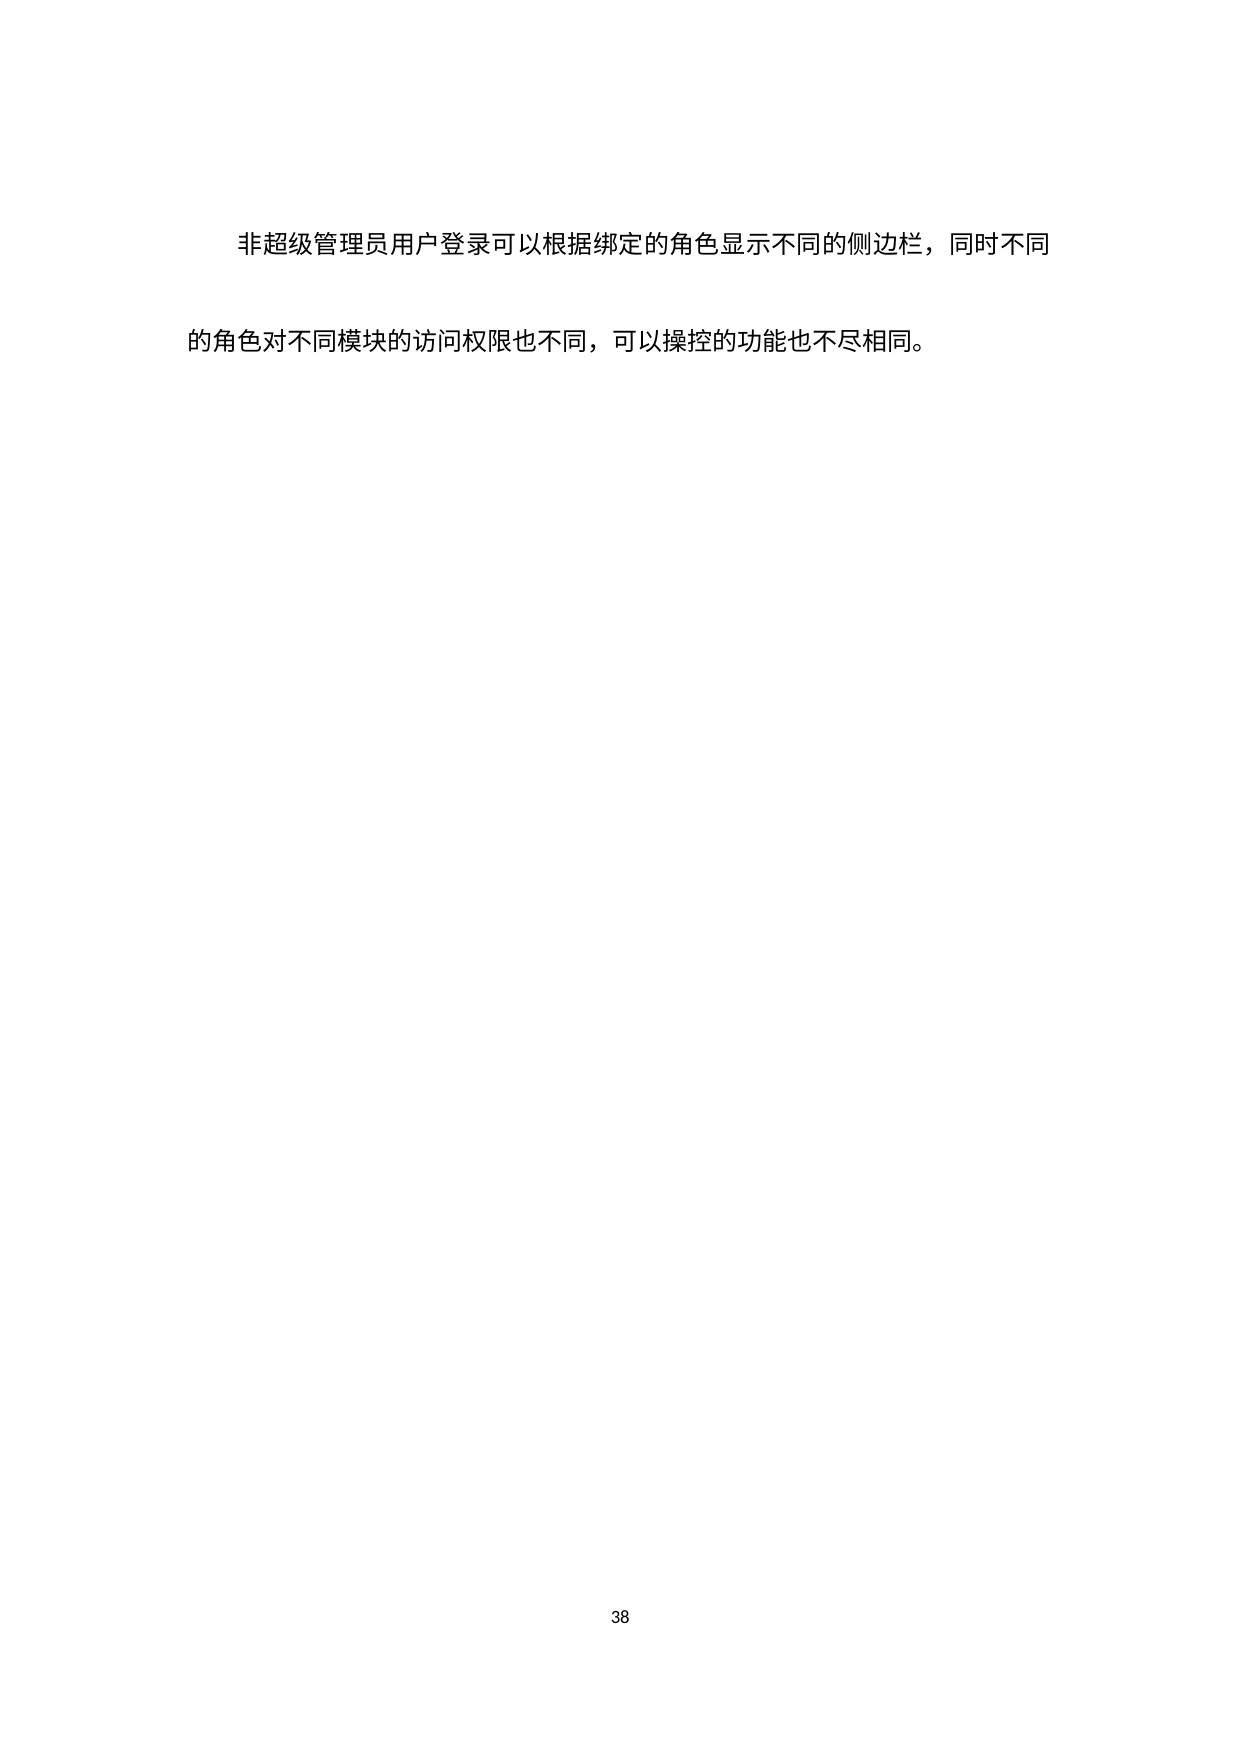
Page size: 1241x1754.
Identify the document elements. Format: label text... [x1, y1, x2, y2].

text 非超级管理员用户登录可以根据绑定的角色显示不同的侧边栏，同时不同的角色对不同模块的访问权限也不同，可以操控的功能也不尽相同。 [187, 210, 1053, 372]
